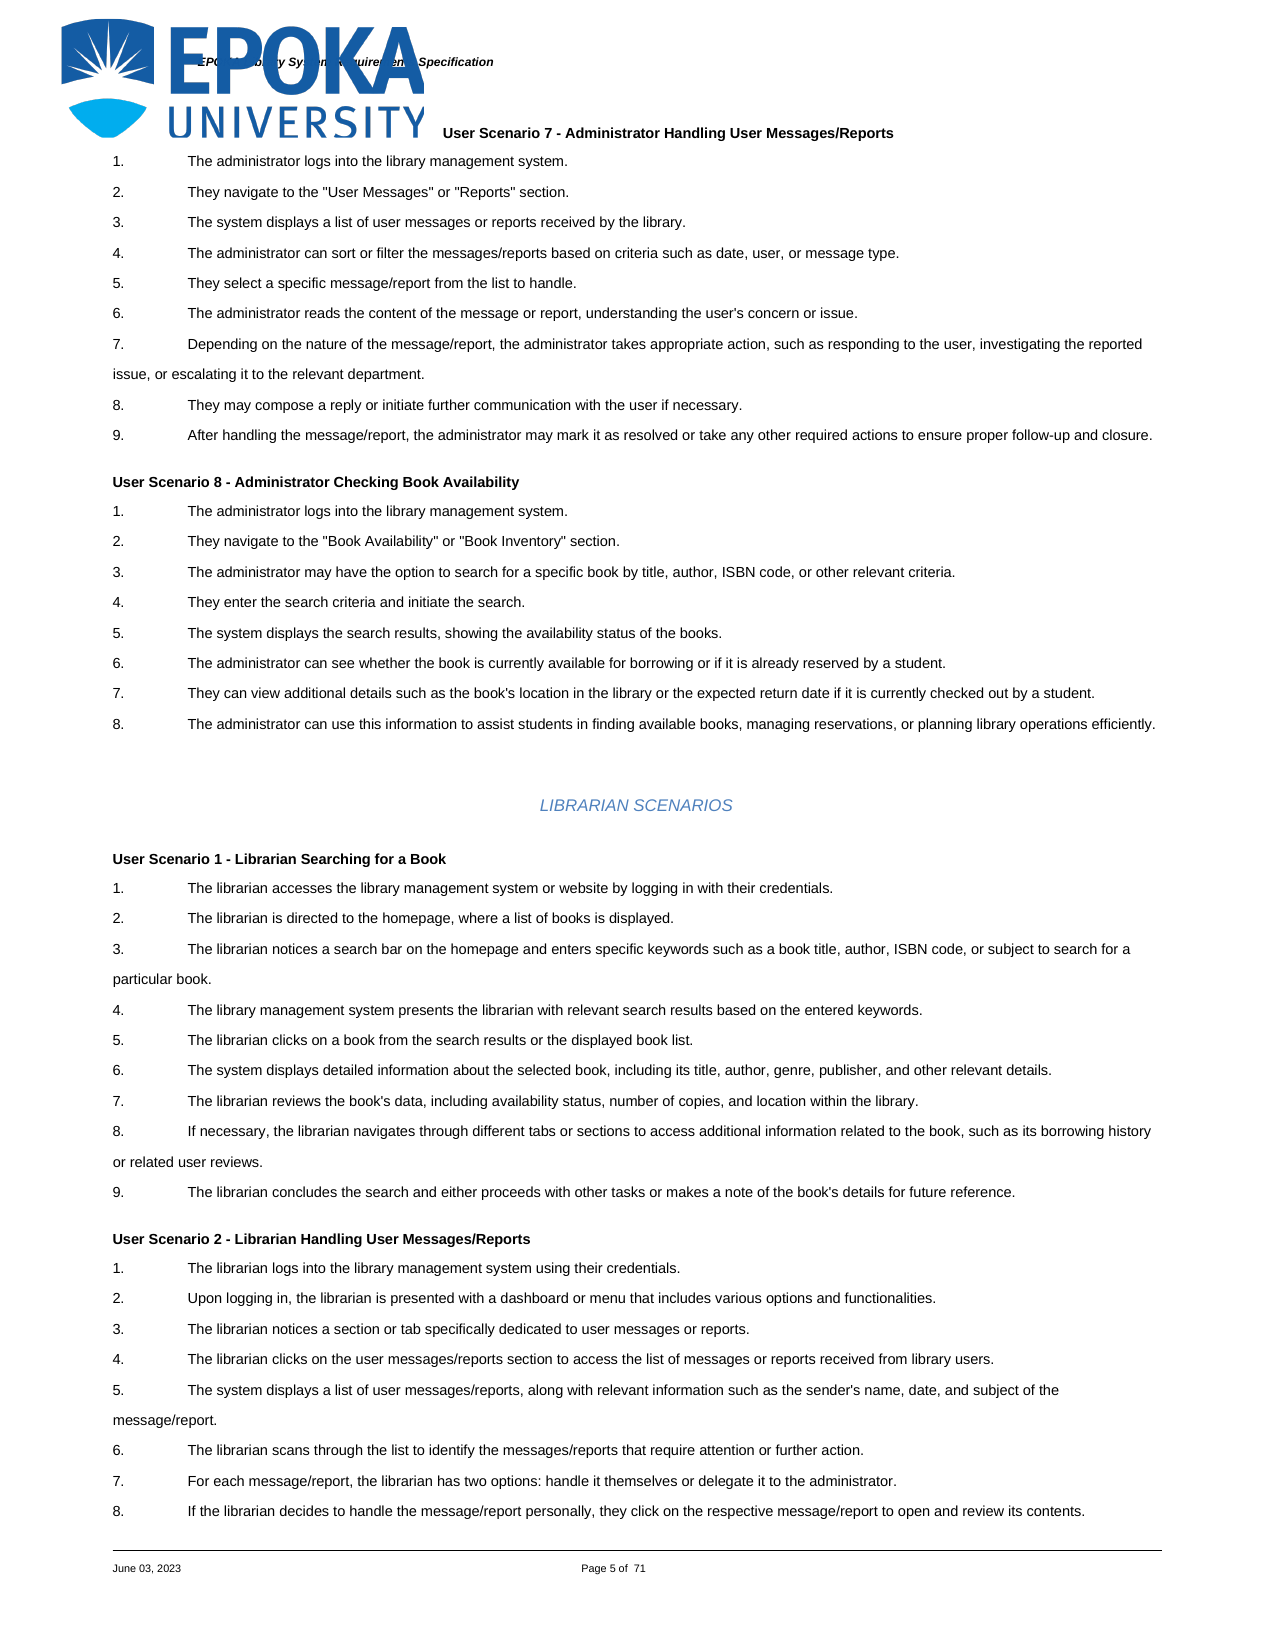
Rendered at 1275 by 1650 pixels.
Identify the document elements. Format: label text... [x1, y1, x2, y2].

list The administrator reads the content of the message or report, understanding the user's concern or issue. [112, 293, 1162, 322]
list They navigate to the "User Messages" or "Reports" section. [112, 172, 1162, 200]
text User Scenario 2 - Librarian Handling User Messages/Reports [112, 1219, 1162, 1248]
picture [61, 18, 424, 138]
list The librarian notices a search bar on the homepage and enters specific keywords such as a book title, author, ISBN code, or subject to search for a particular book. [112, 928, 1162, 988]
list The system displays the search results, showing the availability status of the books. [112, 613, 1162, 641]
list The librarian is directed to the homepage, where a list of books is displayed. [112, 898, 1162, 927]
text LIBRARIAN SCENARIOS [112, 781, 1162, 815]
list They may compose a reply or initiate further communication with the user if necessary. [112, 384, 1162, 413]
list The administrator may have the option to search for a specific book by title, author, ISBN code, or other relevant criteria. [112, 552, 1162, 581]
list The administrator logs into the library management system. [112, 491, 1162, 520]
list Depending on the nature of the message/report, the administrator takes appropriate action, such as responding to the user, investigating the reported issue, or escalating it to the relevant department. [112, 324, 1162, 383]
list They navigate to the "Book Availability" or "Book Inventory" section. [112, 521, 1162, 550]
list For each message/report, the librarian has two options: handle it themselves or delegate it to the administrator. [112, 1461, 1162, 1489]
list The librarian accesses the library management system or website by logging in with their credentials. [112, 868, 1162, 896]
list The administrator logs into the library management system. [112, 141, 1162, 170]
list The librarian clicks on a book from the search results or the displayed book list. [112, 1020, 1162, 1048]
list The system displays a list of user messages/reports, along with relevant information such as the sender's name, date, and subject of the message/report. [112, 1369, 1162, 1429]
list The librarian scans through the list to identify the messages/reports that require attention or further action. [112, 1430, 1162, 1459]
list If the librarian decides to handle the message/report personally, they click on the respective message/report to open and review its contents. [112, 1491, 1162, 1520]
text User Scenario 1 - Librarian Searching for a Book [112, 815, 1162, 868]
list The administrator can use this information to assist students in finding available books, managing reservations, or planning library operations efficiently. [112, 704, 1162, 733]
list If necessary, the librarian navigates through different tabs or sections to access additional information related to the book, such as its borrowing history or related user reviews. [112, 1111, 1162, 1170]
list The librarian reviews the book's data, including availability status, number of copies, and location within the library. [112, 1081, 1162, 1109]
list The library management system presents the librarian with relevant search results based on the entered keywords. [112, 989, 1162, 1018]
list They select a specific message/report from the list to handle. [112, 263, 1162, 292]
list They enter the search criteria and initiate the search. [112, 582, 1162, 611]
list After handling the message/report, the administrator may mark it as resolved or take any other required actions to ensure proper follow-up and closure. [112, 415, 1162, 444]
list The system displays a list of user messages or reports received by the library. [112, 202, 1162, 231]
list The administrator can see whether the book is currently available for borrowing or if it is already reserved by a student. [112, 643, 1162, 672]
text User Scenario 8 - Administrator Checking Book Availability [112, 462, 1162, 491]
list Upon logging in, the librarian is presented with a dashboard or menu that includes various options and functionalities. [112, 1278, 1162, 1307]
list The librarian notices a section or tab specifically dedicated to user messages or reports. [112, 1309, 1162, 1337]
list They can view additional details such as the book's location in the library or the expected return date if it is currently checked out by a student. [112, 673, 1162, 702]
list The librarian concludes the search and either proceeds with other tasks or makes a note of the book's details for future reference. [112, 1172, 1162, 1201]
list The system displays detailed information about the selected book, including its title, author, genre, publisher, and other relevant details. [112, 1050, 1162, 1079]
list The librarian logs into the library management system using their credentials. [112, 1248, 1162, 1277]
text User Scenario 7 - Administrator Handling User Messages/Reports [112, 112, 1162, 141]
list The librarian clicks on the user messages/reports section to access the list of messages or reports received from library users. [112, 1339, 1162, 1368]
list The administrator can sort or filter the messages/reports based on criteria such as date, user, or message type. [112, 232, 1162, 261]
